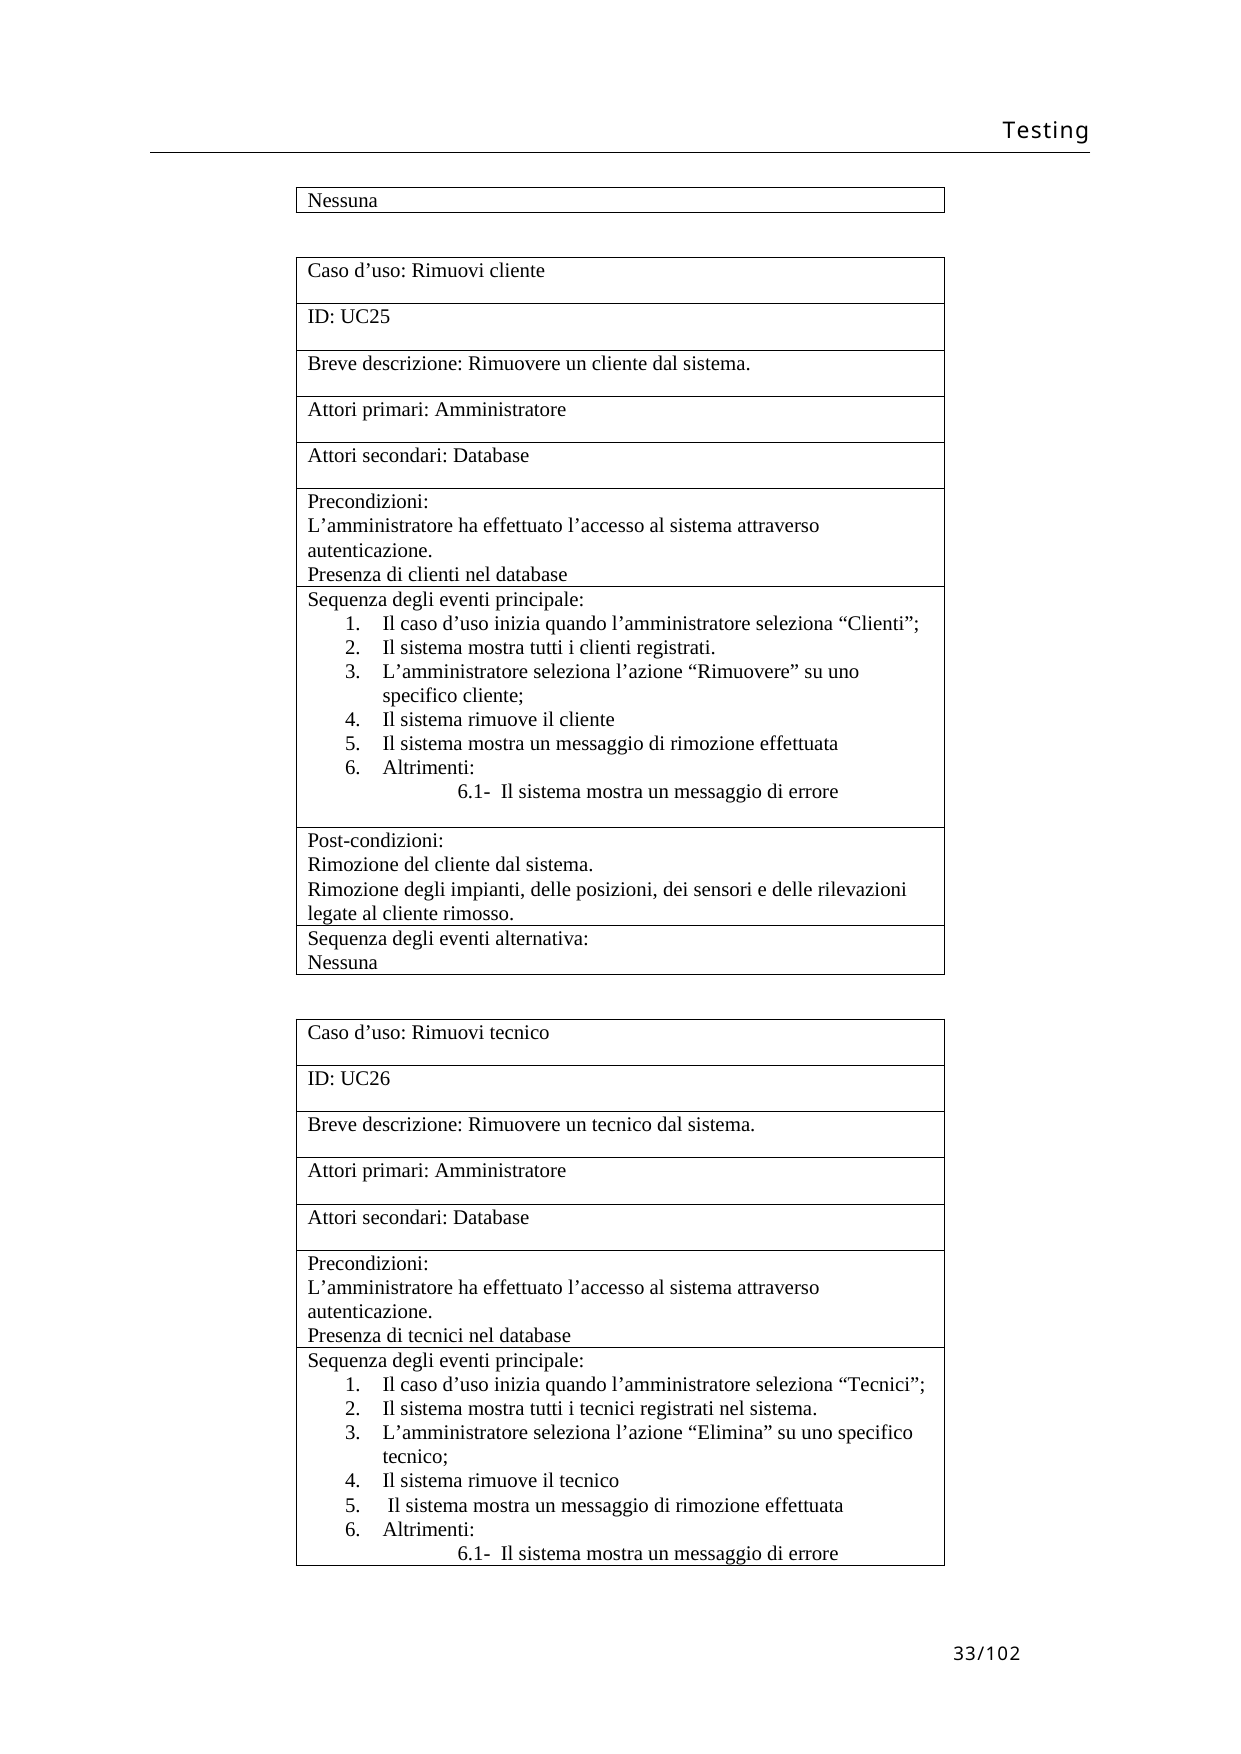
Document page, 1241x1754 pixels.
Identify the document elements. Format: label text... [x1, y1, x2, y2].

table_cell Attori primari: Amministratore [297, 1158, 944, 1203]
table_cell Attori primari: Amministratore [297, 397, 944, 442]
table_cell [297, 1348, 944, 1565]
table_header Caso d’uso: Rimuovi tecnico [297, 1020, 944, 1065]
table_cell Breve descrizione: Rimuovere un cliente dal sistema. [297, 351, 944, 396]
table_cell Precondizioni: L’amministratore ha effettuato l’accesso al sistema attraverso autenticazione. Presenza di tecnici nel database [297, 1251, 944, 1347]
table_header Caso d’uso: Rimuovi cliente [297, 258, 944, 303]
table_cell ID: UC25 [297, 304, 944, 349]
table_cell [297, 188, 944, 212]
table_cell Sequenza degli eventi principale: Il caso d’uso inizia quando l’amministratore seleziona “Clienti”; Il sistema mostra tutti i clienti registrati. L’amministratore seleziona l’azione “Rimuovere” su uno specifico cliente; Il sistema rimuove il cliente Il sistema mostra un messaggio di rimozione effettuata Altrimenti: 6.1- Il sistema mostra un messaggio di errore [297, 587, 944, 827]
table_cell Sequenza degli eventi alternativa: Nessuna [297, 926, 944, 974]
table_cell Attori secondari: Database [297, 1205, 944, 1250]
table_cell Precondizioni: L’amministratore ha effettuato l’accesso al sistema attraverso autenticazione. Presenza di clienti nel database [297, 489, 944, 586]
table_cell Breve descrizione: Rimuovere un tecnico dal sistema. [297, 1112, 944, 1157]
table_cell ID: UC26 [297, 1066, 944, 1111]
table_cell Post-condizioni: Rimozione del cliente dal sistema. Rimozione degli impianti, delle posizioni, dei sensori e delle rilevazioni legate al cliente rimosso. [297, 828, 944, 924]
table_cell Attori secondari: Database [297, 443, 944, 488]
